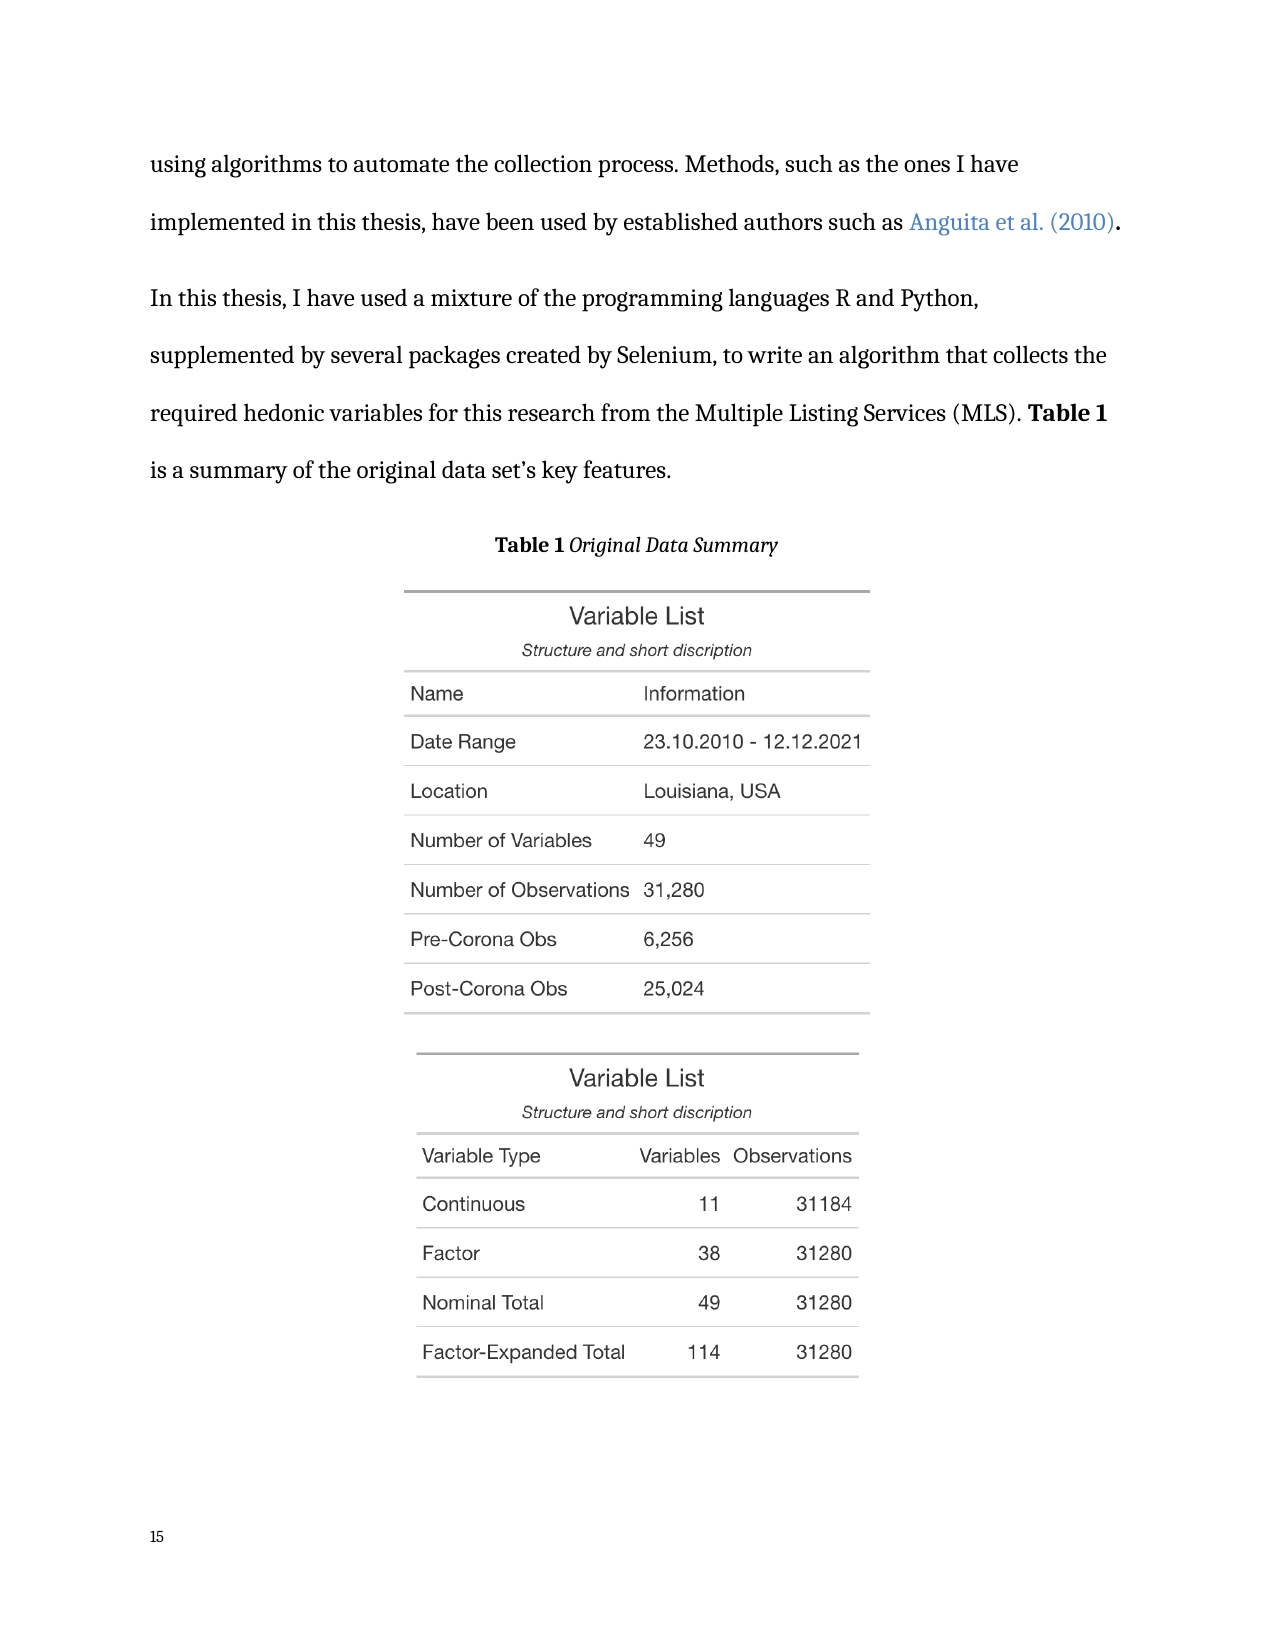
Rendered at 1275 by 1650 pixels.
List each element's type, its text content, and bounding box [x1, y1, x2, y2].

picture [390, 576, 885, 1389]
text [150, 150, 1125, 236]
text In this thesis, I have used a mixture of the programming languages R and Python, supplemented by several packages created by Selenium, to write an algorithm that collects the required hedonic variables for this research from the Multiple Listing Services (MLS). Table 1 is a summary of the original data set’s key features. [150, 284, 1125, 485]
text Table 1 Original Data Summary [150, 532, 1125, 558]
